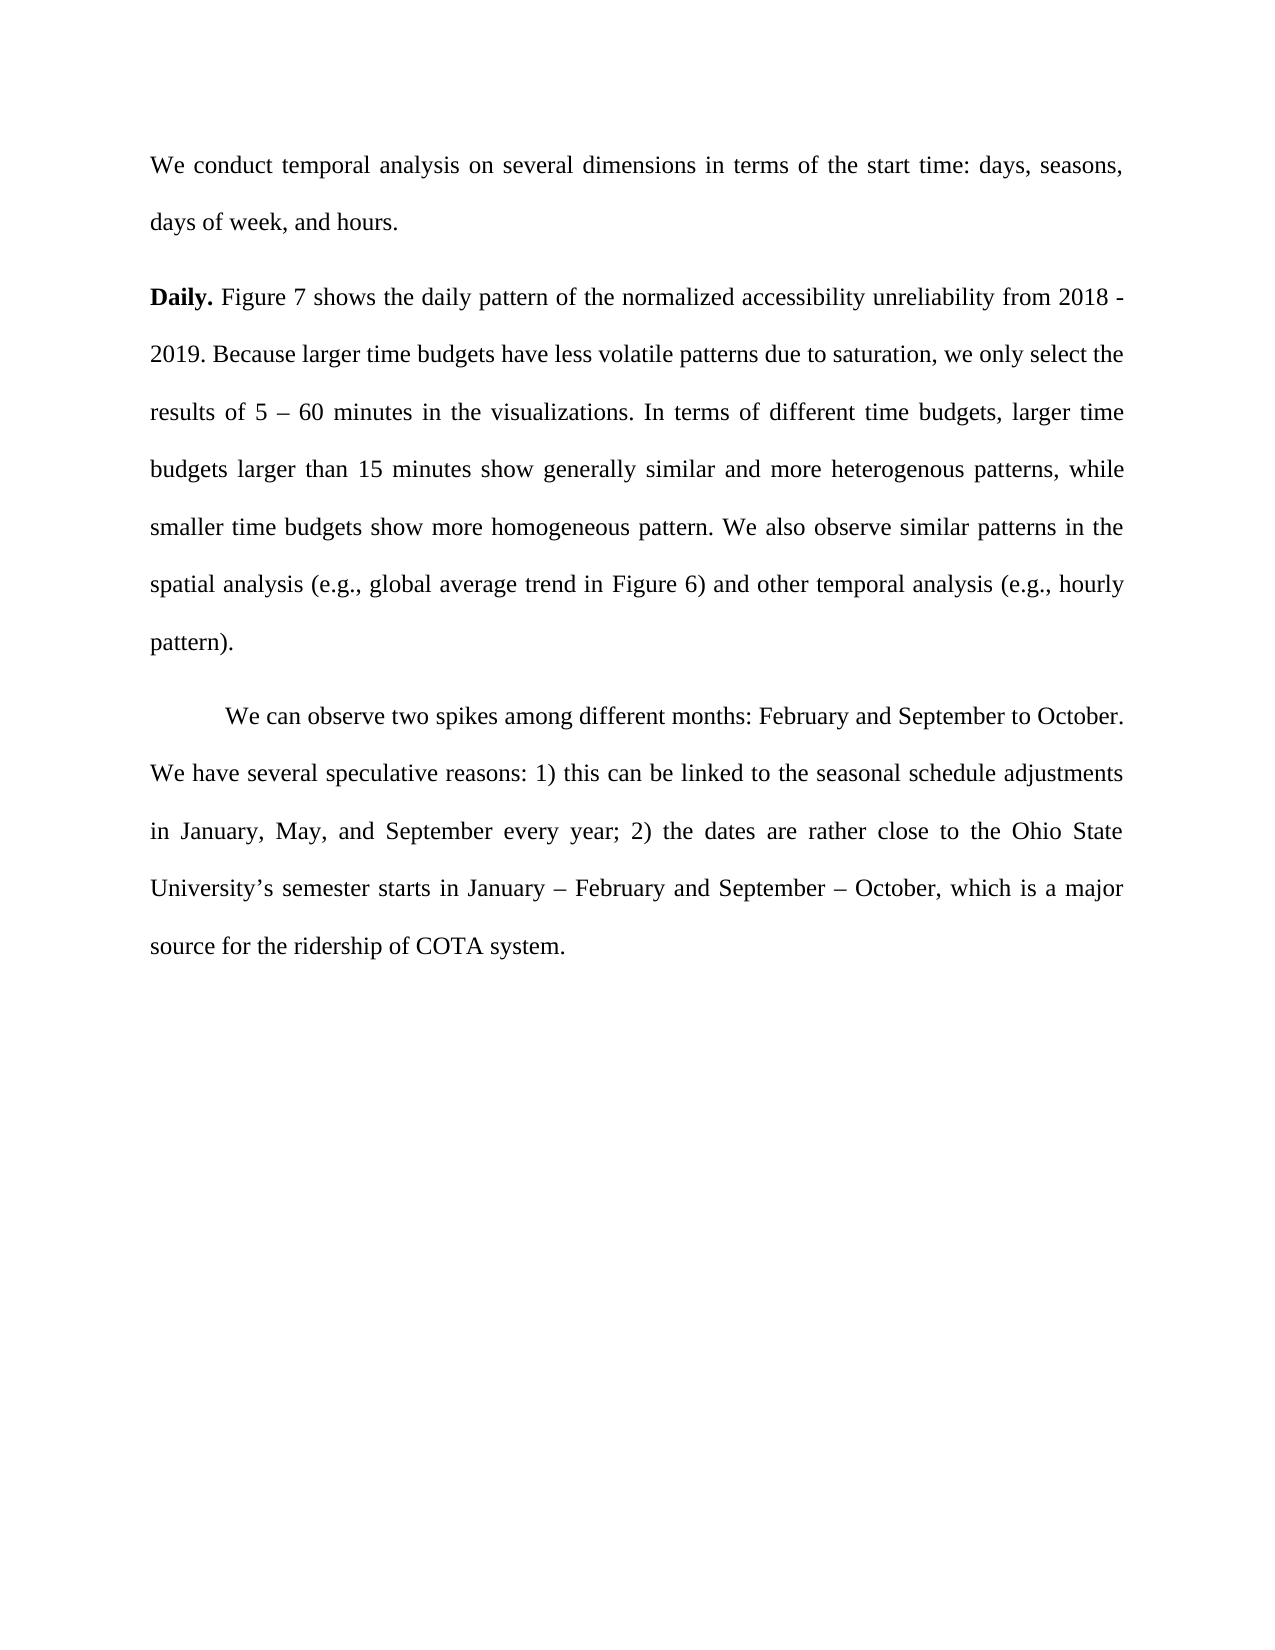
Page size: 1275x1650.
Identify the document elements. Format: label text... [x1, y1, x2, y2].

text Daily. Figure 7 shows the daily pattern of the normalized accessibility unreliability from 2018 - 2019. Because larger time budgets have less volatile patterns due to saturation, we only select the results of 5 – 60 minutes in the visualizations. In terms of different time budgets, larger time budgets larger than 15 minutes show generally similar and more heterogenous patterns, while smaller time budgets show more homogeneous pattern. We also observe similar patterns in the spatial analysis (e.g., global average trend in Figure 6) and other temporal analysis (e.g., hourly pattern). [150, 282, 1125, 655]
text We conduct temporal analysis on several dimensions in terms of the start time: days, seasons, days of week, and hours. [150, 150, 1125, 236]
text We can observe two spikes among different months: February and September to October. We have several speculative reasons: 1) this can be linked to the seasonal schedule adjustments in January, May, and September every year; 2) the dates are rather close to the Ohio State University’s semester starts in January – February and September – October, which is a major source for the ridership of COTA system. [150, 701, 1125, 959]
